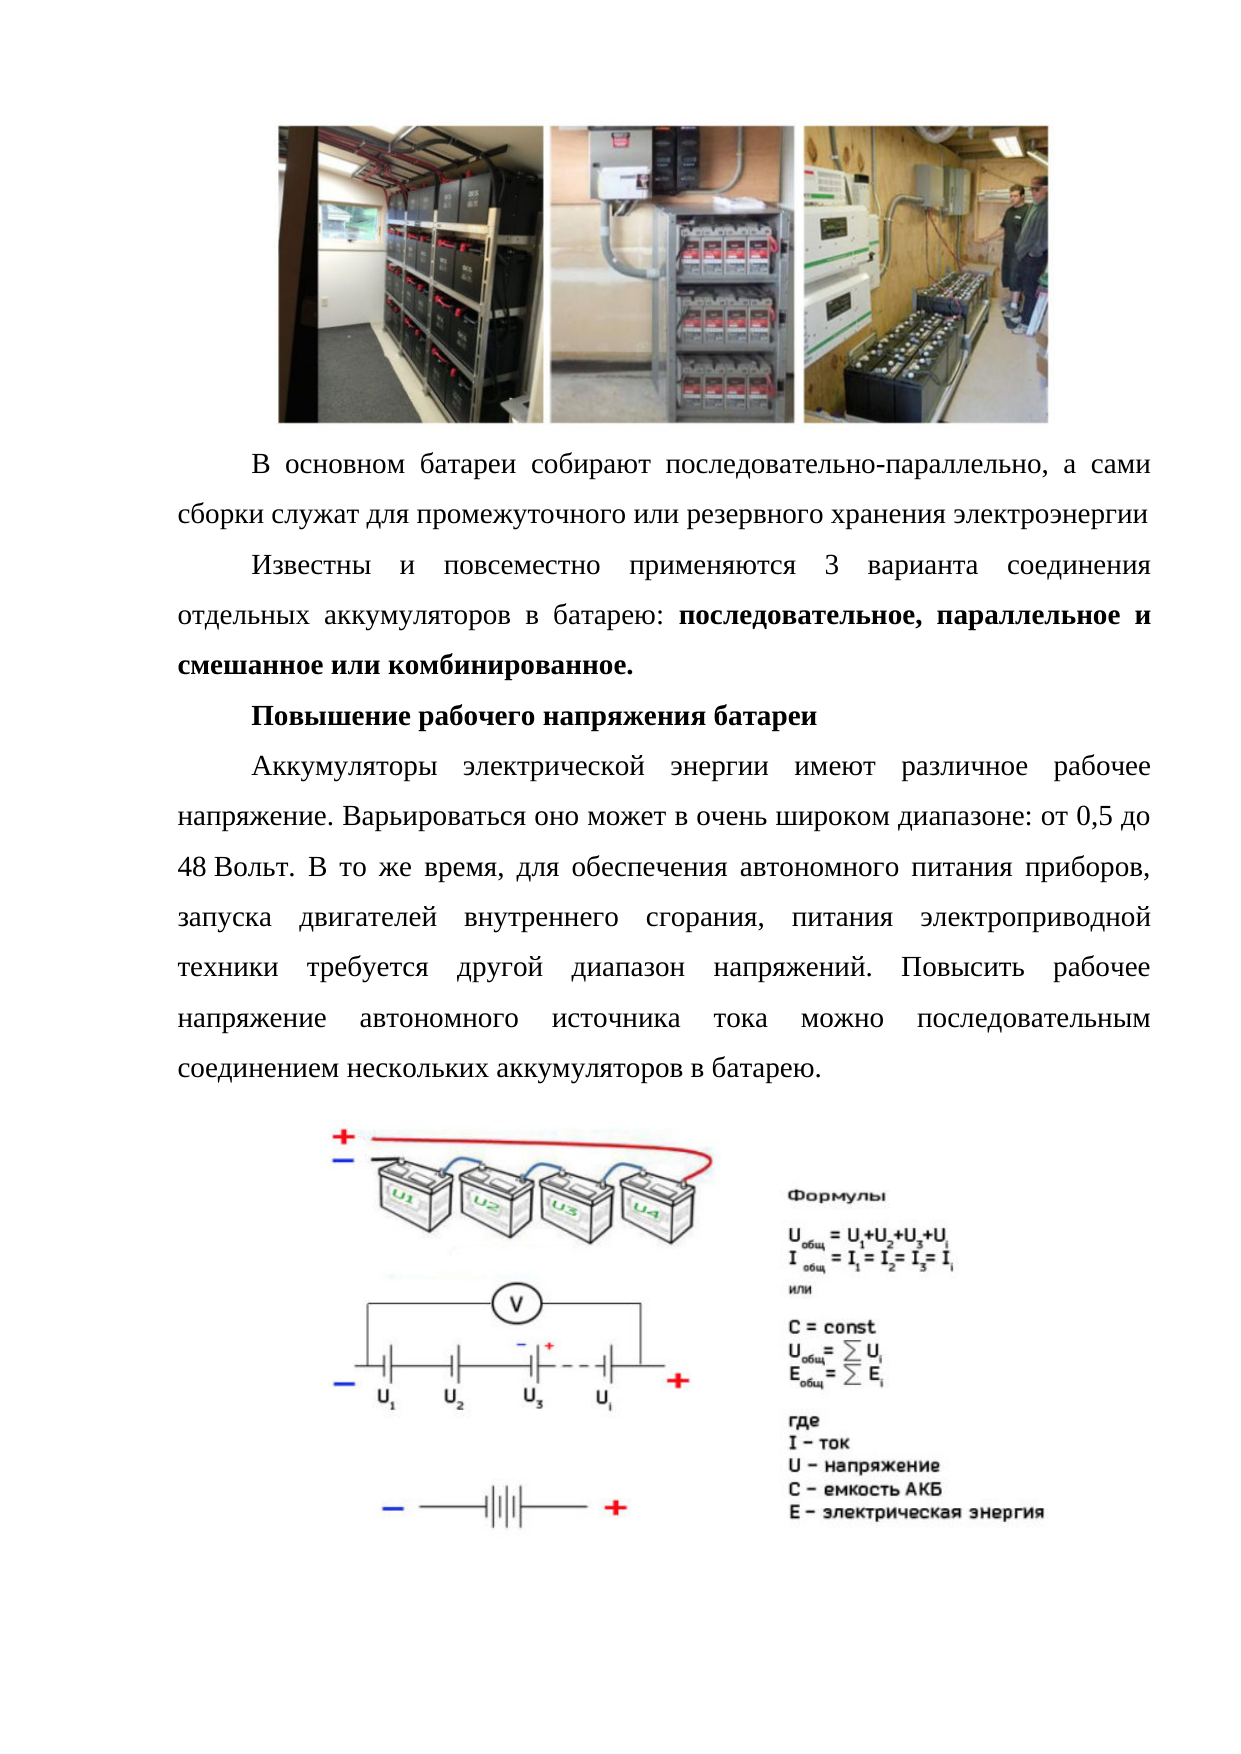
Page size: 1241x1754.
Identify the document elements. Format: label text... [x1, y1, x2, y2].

text В основном батареи собирают последовательно-параллельно, а сами сборки служат для промежуточного или резервного хранения электроэнергии [177, 446, 1152, 530]
text Аккумуляторы электрической энергии имеют различное рабочее напряжение. Варьироваться оно может в очень широком диапазоне: от 0,5 до 48 Вольт. В то же время, для обеспечения автономного питания приборов, запуска двигателей внутреннего сгорания, питания электроприводной техники требуется другой диапазон напряжений. Повысить рабочее напряжение автономного источника тока можно последовательным соединением нескольких аккумуляторов в батарею. [177, 748, 1152, 1083]
picture [273, 118, 1055, 431]
text Известны и повсеместно применяются 3 варианта соединения отдельных аккумуляторов в батарею: последовательное, параллельное и смешанное или комбинированное. [177, 547, 1152, 681]
picture [273, 1100, 1055, 1573]
text Повышение рабочего напряжения батареи [177, 698, 1152, 731]
